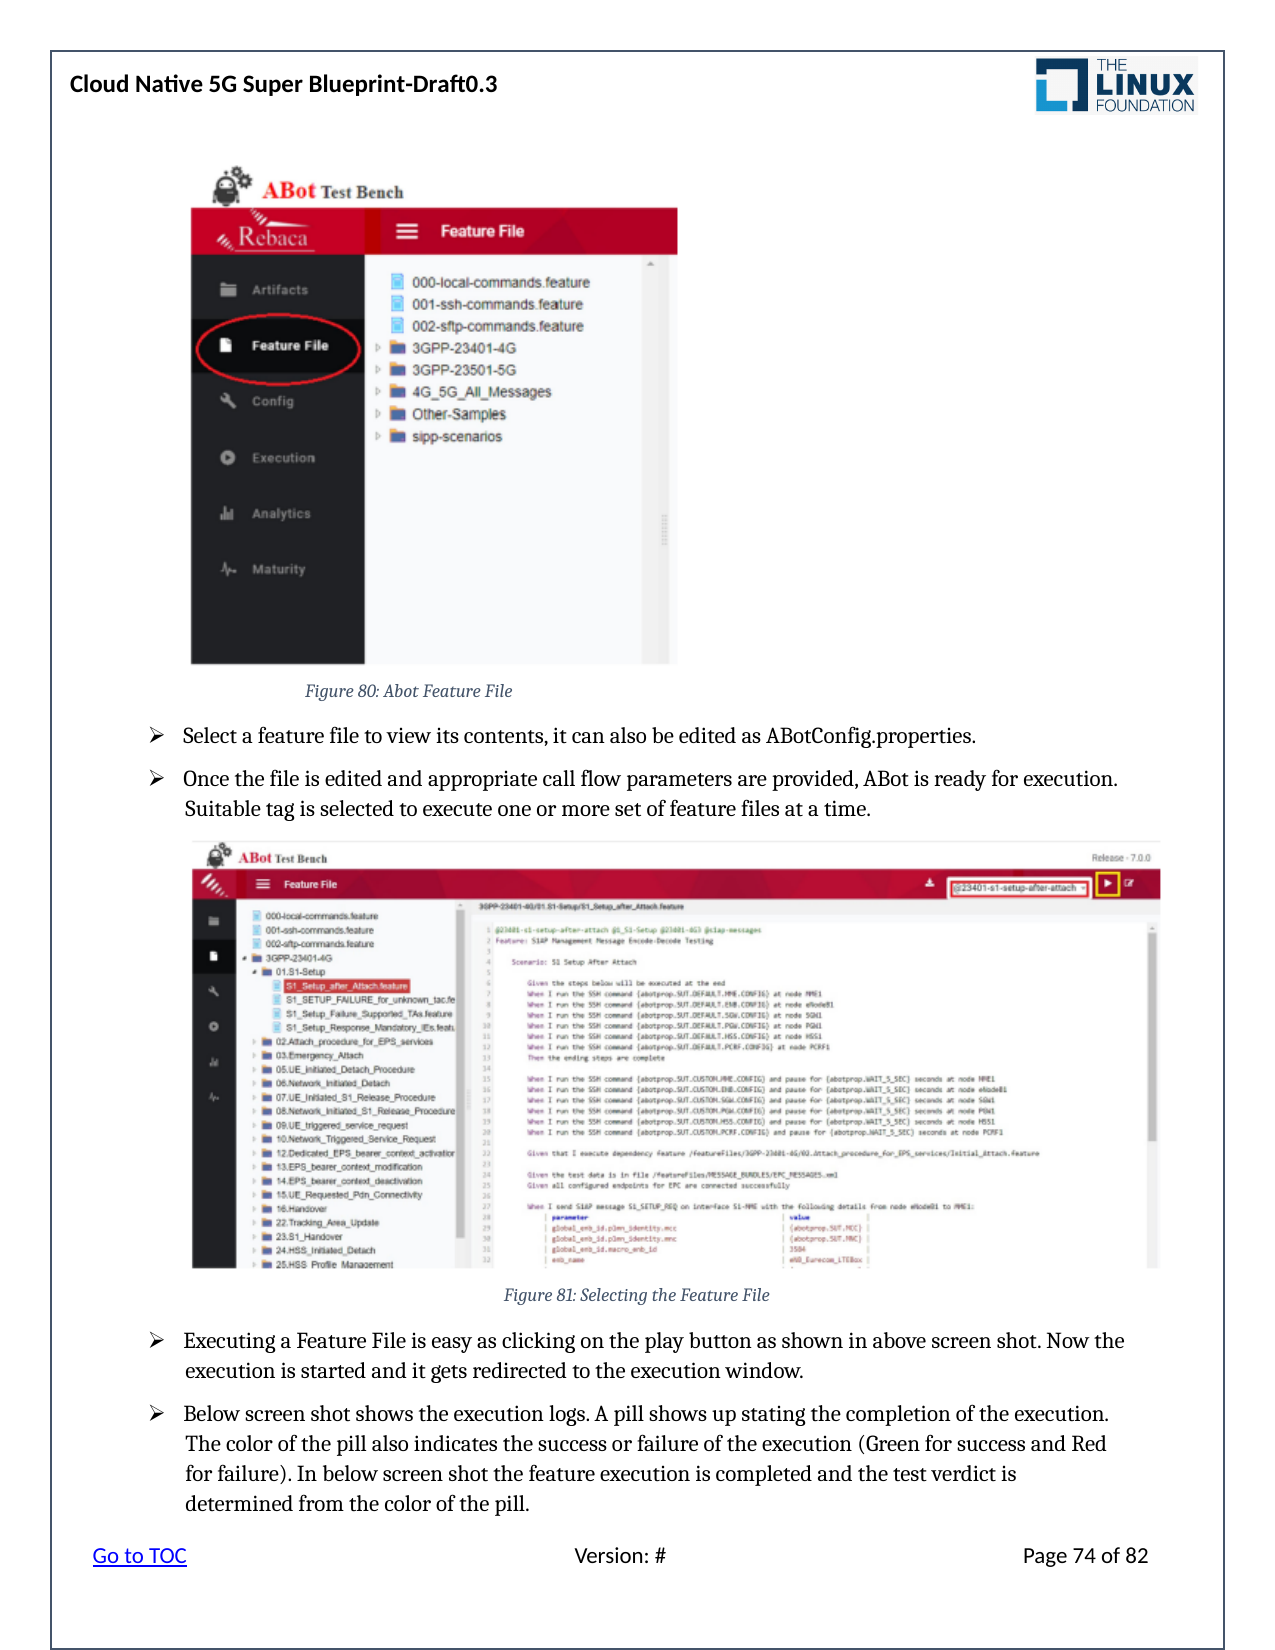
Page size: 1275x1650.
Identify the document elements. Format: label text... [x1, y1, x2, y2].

picture [185, 838, 1165, 1273]
list Executing a Feature File is easy as clicking on the play button as shown in above screen shot. Now the execution is started and it gets redirected to the execution window. [148, 1327, 1127, 1384]
text Figure 80: Abot Feature File [148, 681, 1127, 702]
list Once the file is edited and appropriate call flow parameters are provided, ABot is ready for execution. Suitable tag is selected to execute one or more set of feature files at a time. [148, 766, 1127, 822]
list Select a feature file to view its contents, it can also be edited as ABotConfig.properties. [148, 723, 1127, 749]
picture [1034, 56, 1199, 115]
picture [185, 162, 684, 669]
text Figure 81: Selecting the Feature File [148, 1285, 1127, 1307]
list Below screen shot shows the execution logs. A pill shows up stating the completion of the execution. The color of the pill also indicates the success or failure of the execution (Green for success and Red for failure). In below screen shot the feature execution is completed and the test verdict is determined from the color of the pill. [148, 1400, 1127, 1517]
